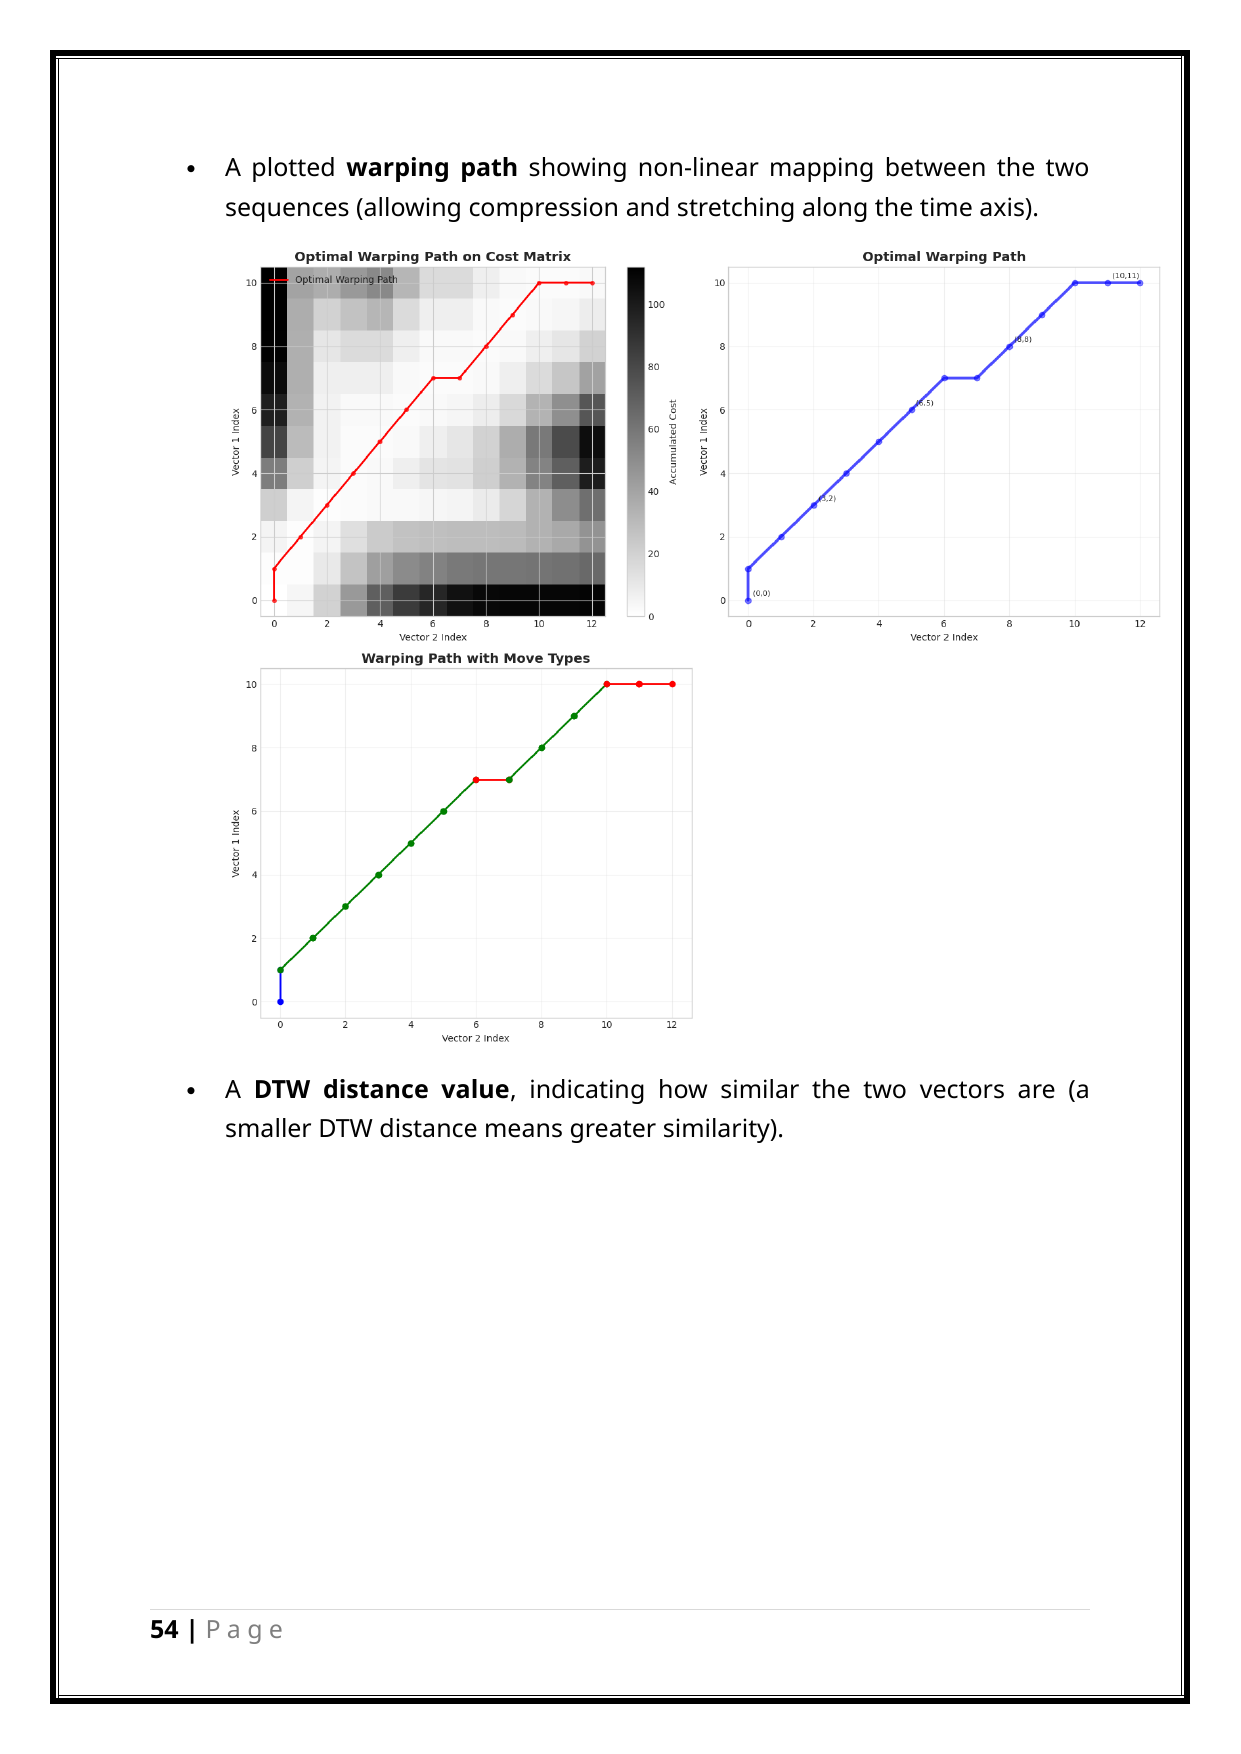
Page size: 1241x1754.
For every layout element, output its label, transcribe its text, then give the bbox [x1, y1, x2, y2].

list A DTW distance value, indicating how similar the two vectors are (a smaller DTW distance means greater similarity). [187, 1072, 1090, 1145]
list A plotted warping path showing non-linear mapping between the two sequences (allowing compression and stretching along the time axis). [187, 150, 1090, 223]
picture [225, 245, 1166, 1050]
